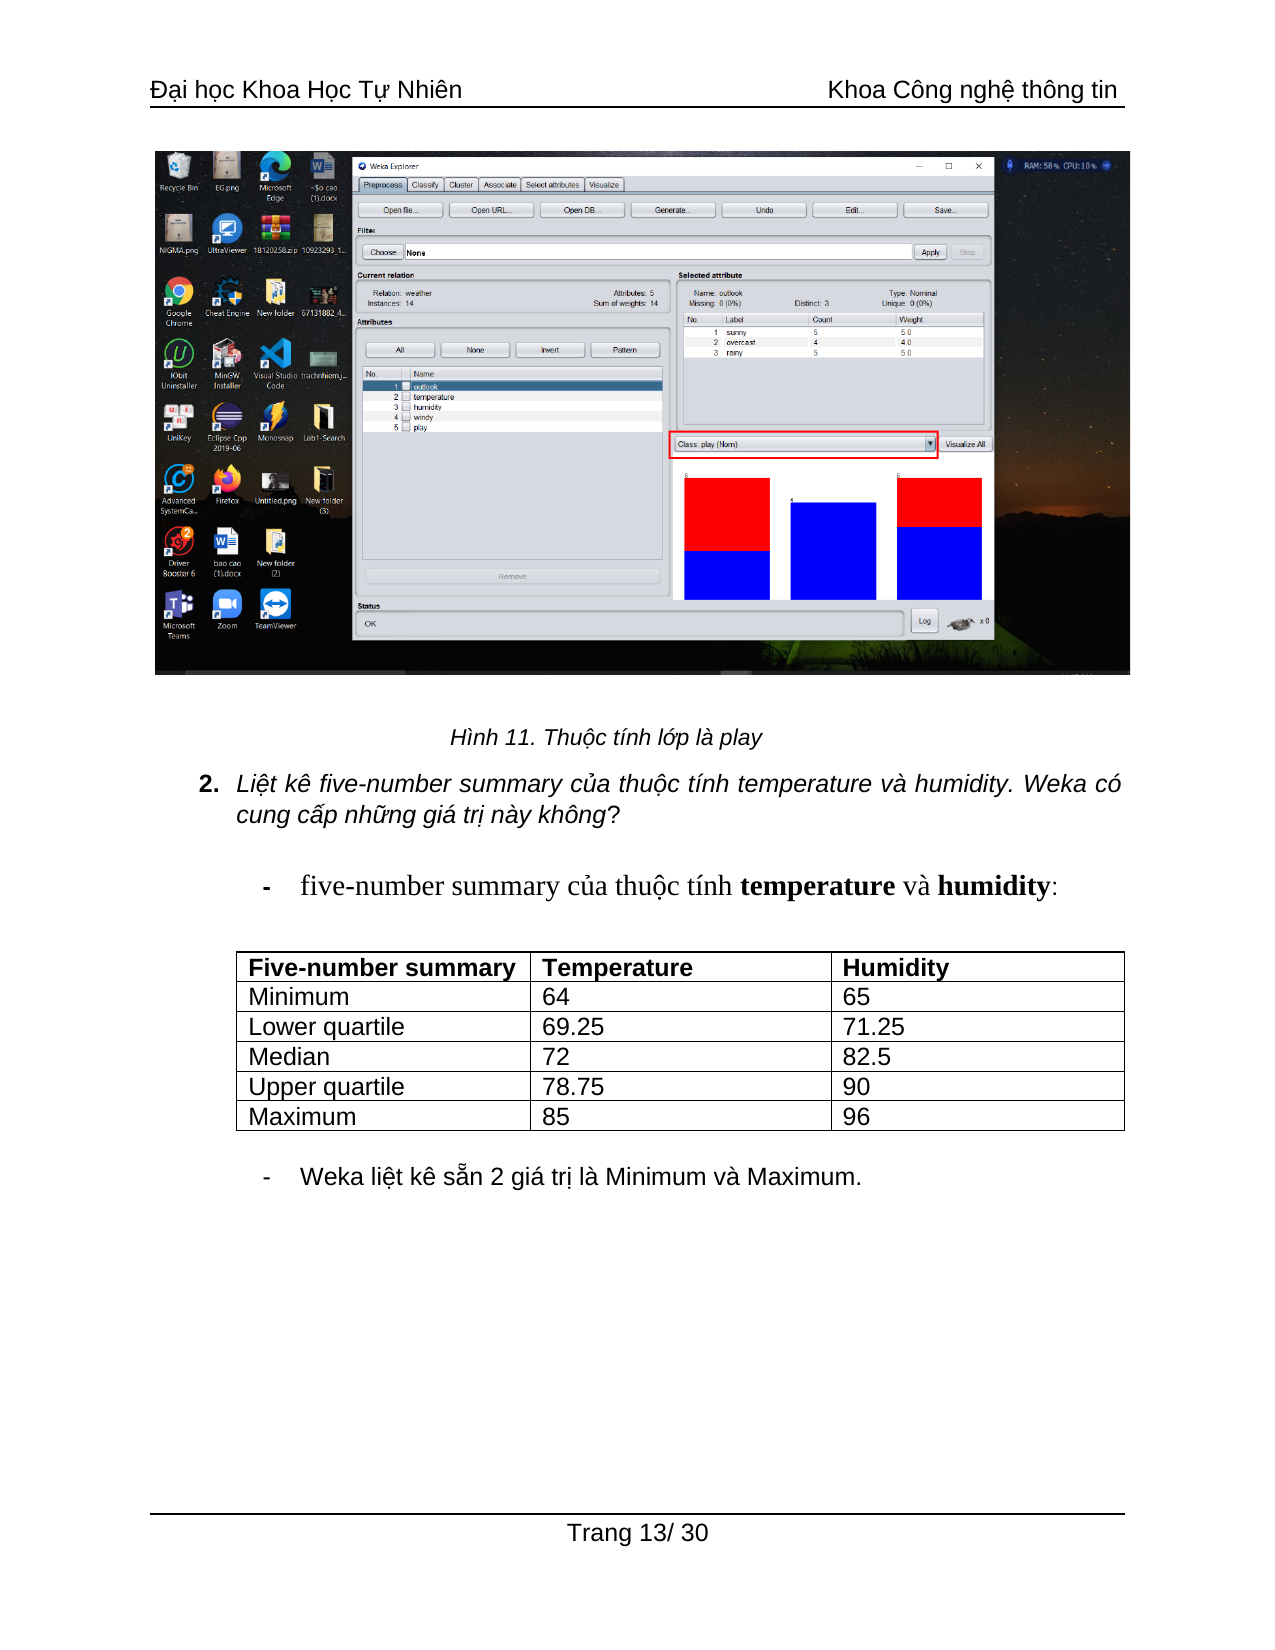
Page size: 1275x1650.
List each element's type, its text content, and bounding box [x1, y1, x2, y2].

table_cell 82.5 [832, 1042, 1124, 1071]
table_header Temperature [531, 953, 831, 981]
table_cell 65 [832, 982, 1124, 1011]
table_cell Median [237, 1042, 530, 1071]
table_cell 72 [531, 1042, 831, 1071]
table_cell Lower quartile [237, 1012, 530, 1041]
table_header Five-number summary [237, 953, 530, 981]
table_cell 71.25 [832, 1012, 1124, 1041]
table_cell Maximum [237, 1101, 530, 1130]
table_cell 78.75 [531, 1072, 831, 1100]
list Liệt kê five-number summary của thuộc tính temperature và humidity. Weka có cung cấp những giá trị này không? [199, 769, 1125, 829]
table_cell 90 [832, 1072, 1124, 1100]
text Hình 11. Thuộc tính lớp là play [450, 724, 1125, 751]
picture [155, 151, 1130, 675]
table_cell 64 [531, 982, 831, 1011]
list Weka liệt kê sẵn 2 giá trị là Minimum và Maximum. [262, 1162, 1125, 1191]
table_cell 69.25 [531, 1012, 831, 1041]
table_cell 96 [832, 1101, 1124, 1130]
table_cell Minimum [237, 982, 530, 1011]
table_cell Upper quartile [237, 1072, 530, 1100]
table_header Humidity [832, 953, 1124, 981]
table_cell 85 [531, 1101, 831, 1130]
list five-number summary của thuộc tính temperature và humidity: [262, 868, 1125, 901]
